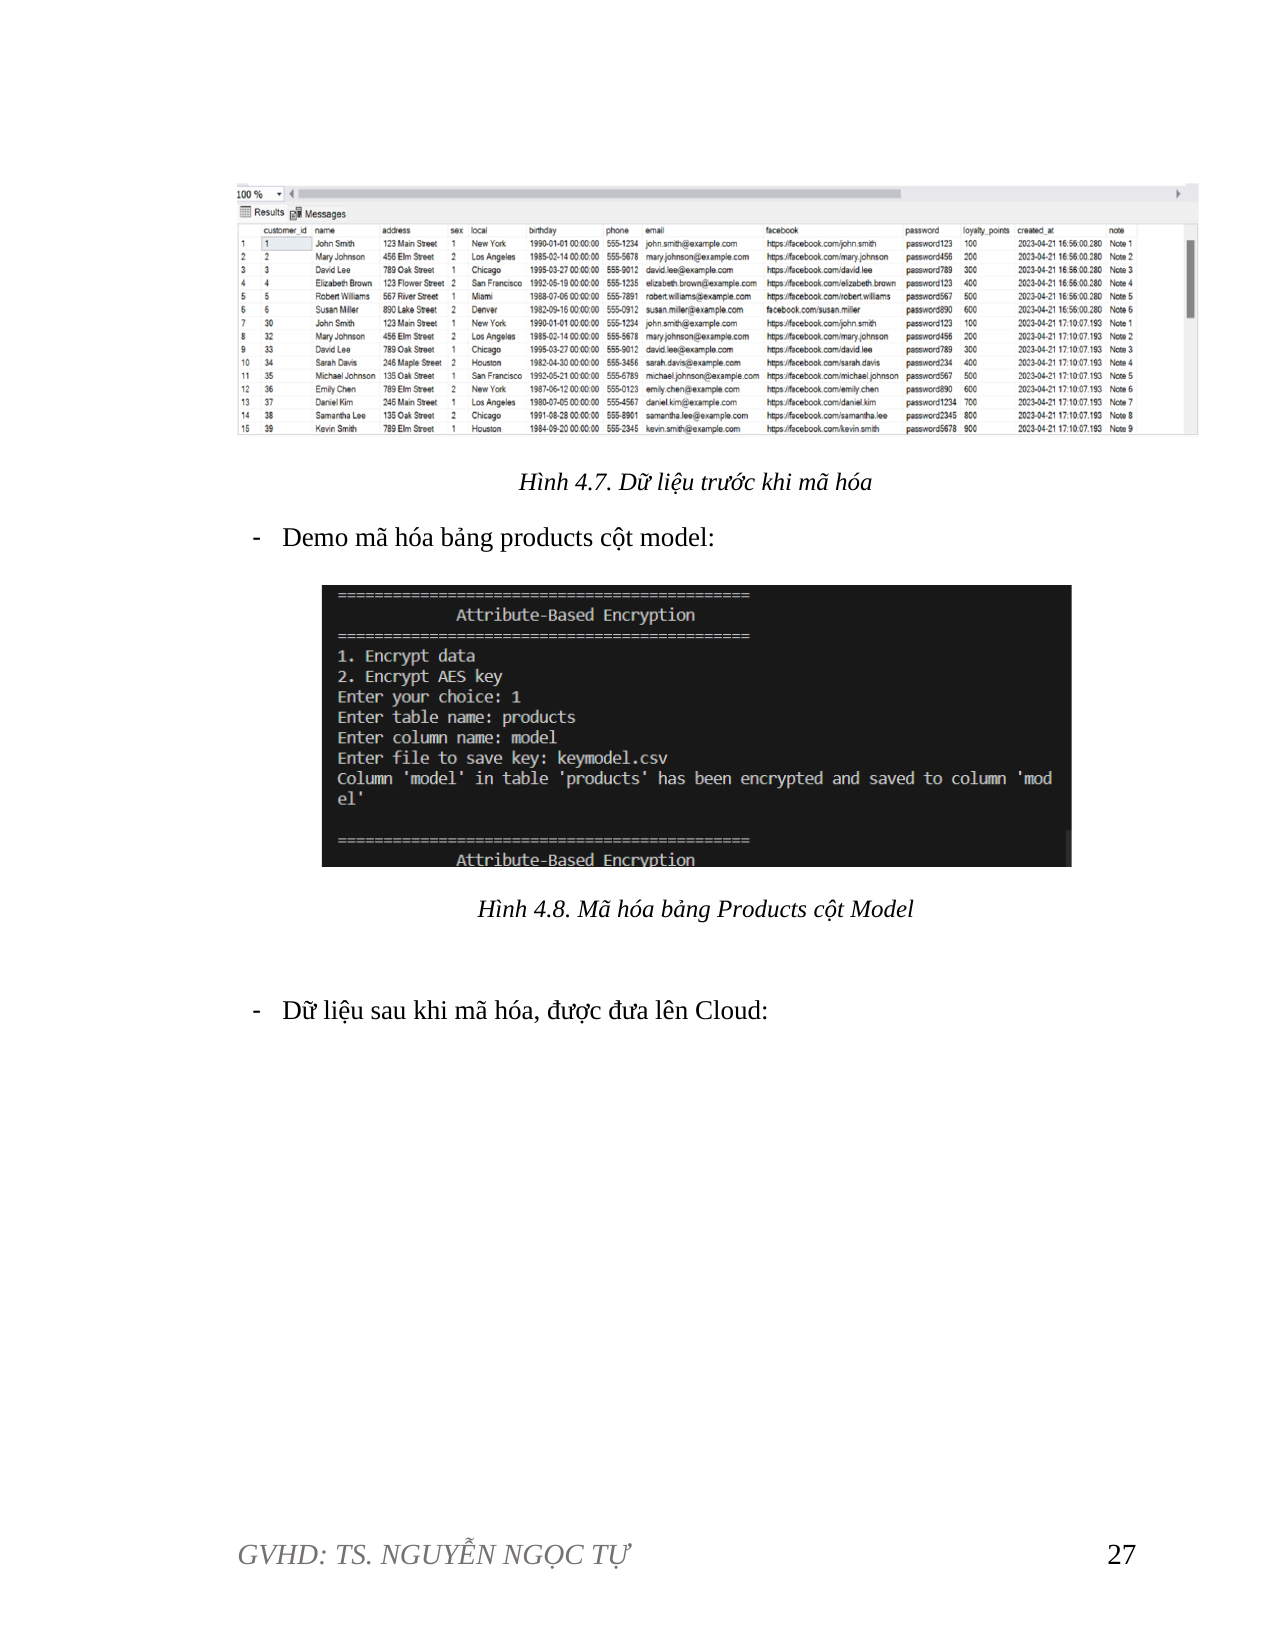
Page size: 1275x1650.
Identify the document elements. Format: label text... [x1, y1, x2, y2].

picture [321, 585, 1072, 867]
text Demo mã hóa bảng products cột model: [252, 517, 1156, 554]
text Dữ liệu sau khi mã hóa, được đưa lên Cloud: [252, 990, 1156, 1027]
picture [237, 177, 1199, 440]
